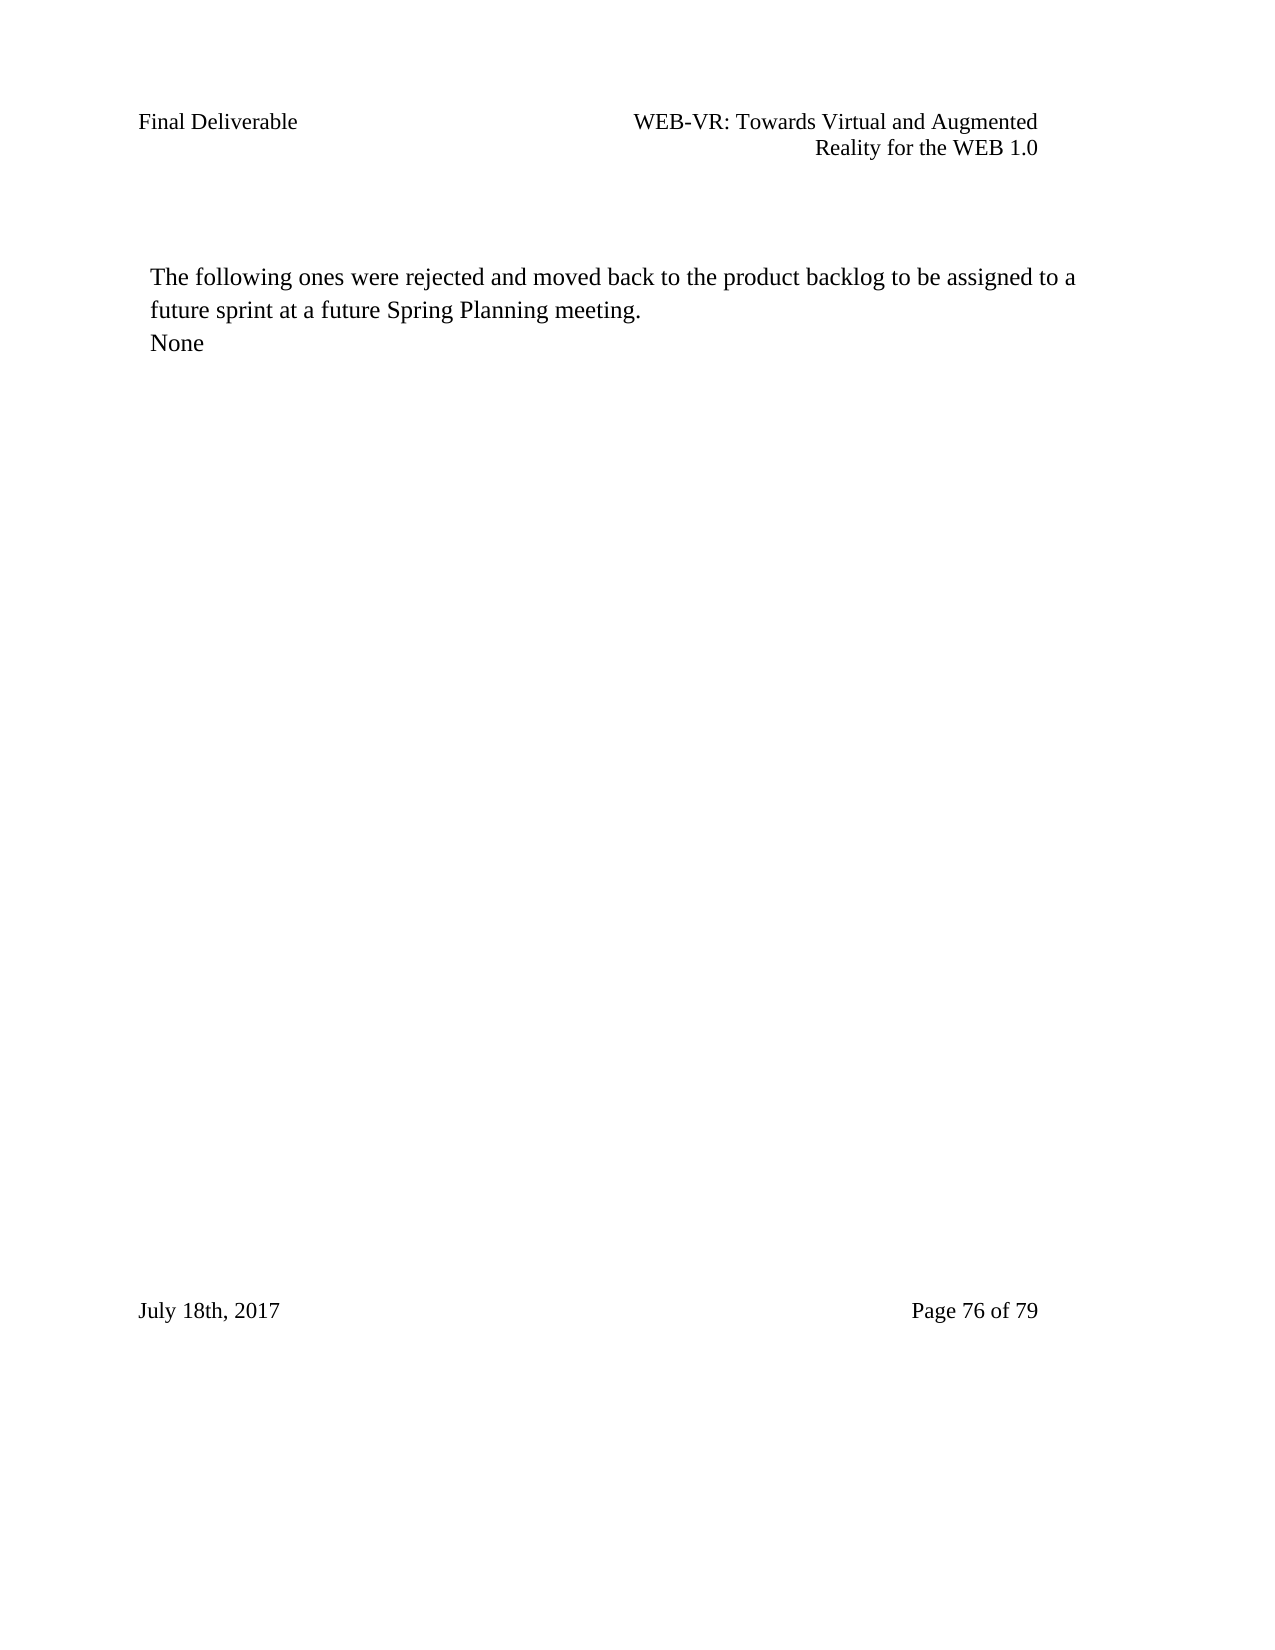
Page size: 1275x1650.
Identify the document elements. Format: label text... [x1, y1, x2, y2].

text The following ones were rejected and moved back to the product backlog to be assigned to a future sprint at a future Spring Planning meeting. [150, 262, 1125, 324]
text None [150, 328, 1125, 357]
